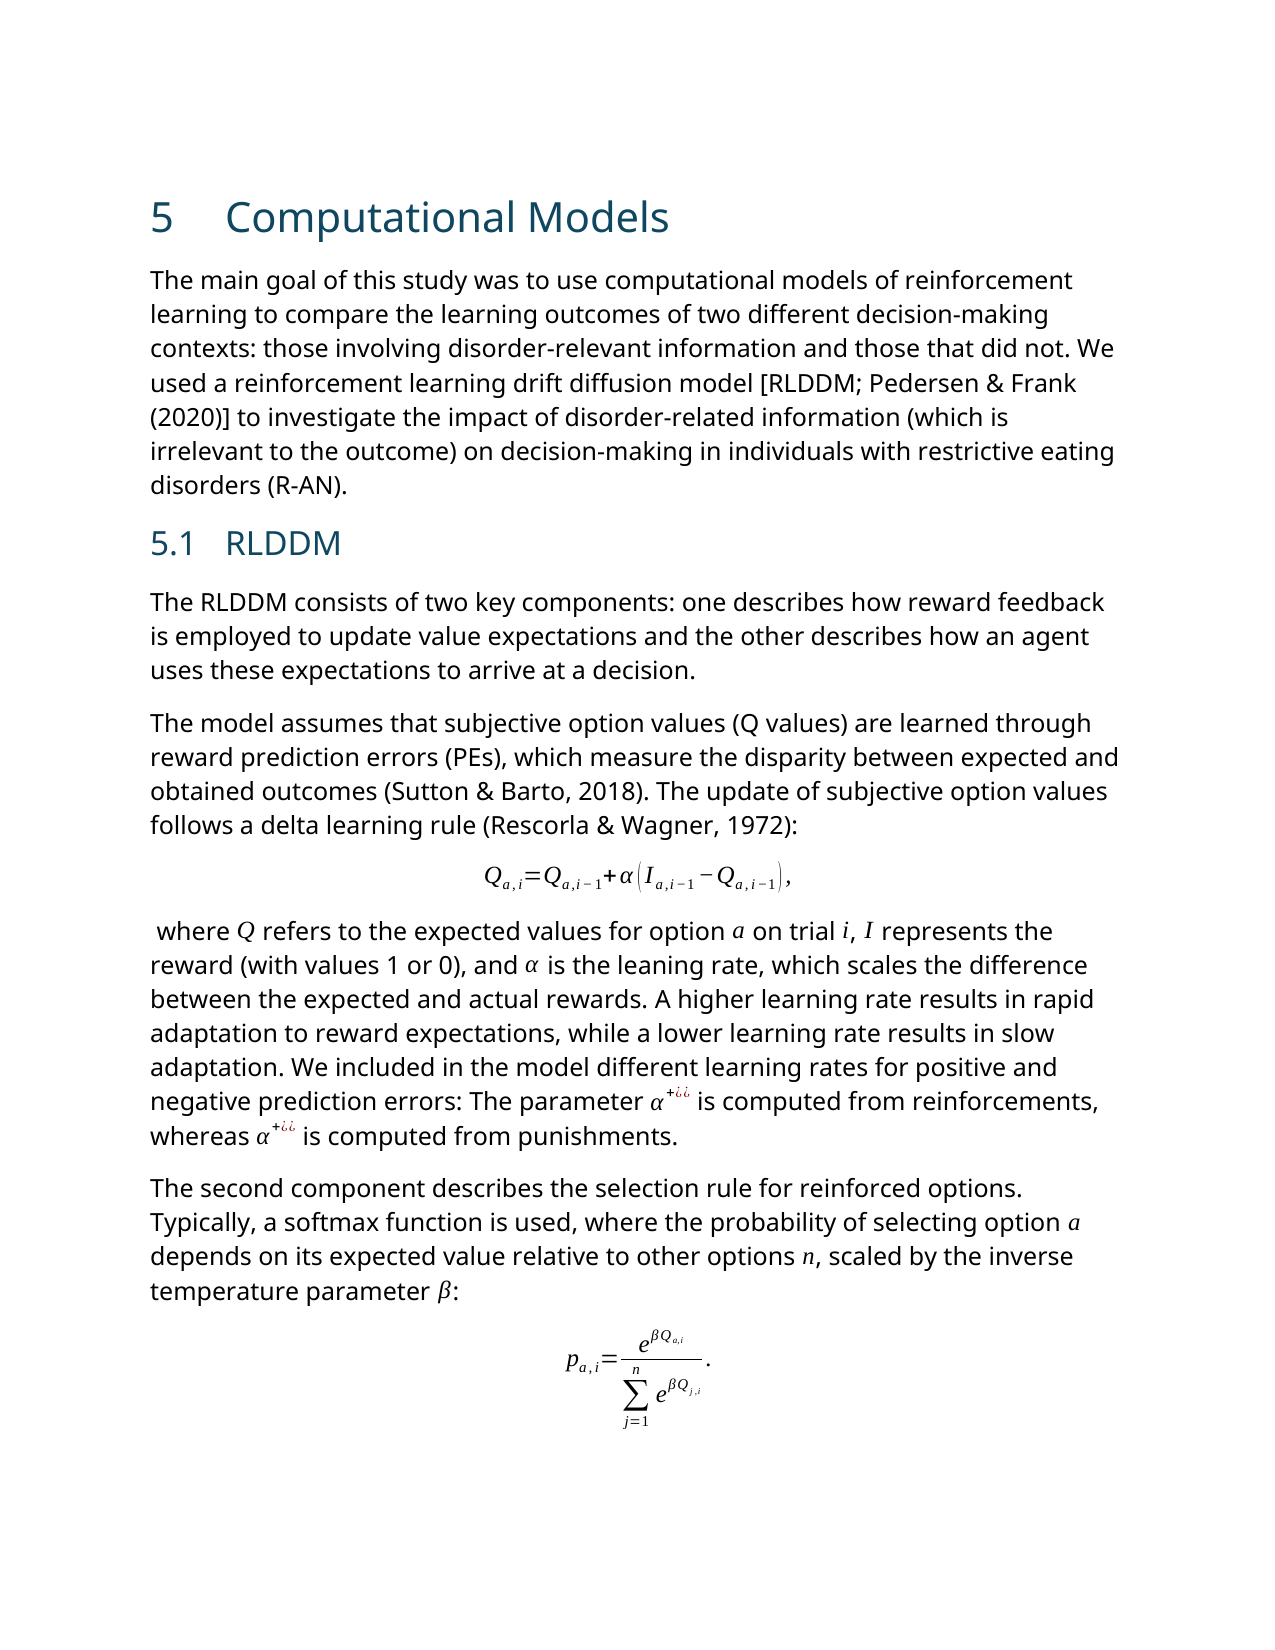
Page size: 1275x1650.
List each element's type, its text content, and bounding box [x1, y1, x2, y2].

subtitle 5.1 RLDDM [150, 520, 1125, 566]
text The second component describes the selection rule for reinforced options. Typically, a softmax function is used, where the probability of selecting option depends on its expected value relative to other options , scaled by the inverse temperature parameter : [150, 1171, 1125, 1307]
text The RLDDM consists of two key components: one describes how reward feedback is employed to update value expectations and the other describes how an agent uses these expectations to arrive at a decision. [150, 584, 1125, 687]
text The main goal of this study was to use computational models of reinforcement learning to compare the learning outcomes of two different decision-making contexts: those involving disorder-relevant information and those that did not. We used a reinforcement learning drift diffusion model [RLDDM; Pedersen & Frank (2020)] to investigate the impact of disorder-related information (which is irrelevant to the outcome) on decision-making in individuals with restrictive eating disorders (R-AN). [150, 263, 1125, 501]
text The model assumes that subjective option values (Q values) are learned through reward prediction errors (PEs), which measure the disparity between expected and obtained outcomes (Sutton & Barto, 2018). The update of subjective option values follows a delta learning rule (Rescorla & Wagner, 1972): [150, 705, 1125, 842]
text where refers to the expected values for option on trial , represents the reward (with values 1 or 0), and is the leaning rate, which scales the difference between the expected and actual rewards. A higher learning rate results in rapid adaptation to reward expectations, while a lower learning rate results in slow adaptation. We included in the model different learning rates for positive and negative prediction errors: The parameter is computed from reinforcements, whereas is computed from punishments. [150, 914, 1125, 1152]
subtitle 5 Computational Models [150, 187, 1125, 244]
